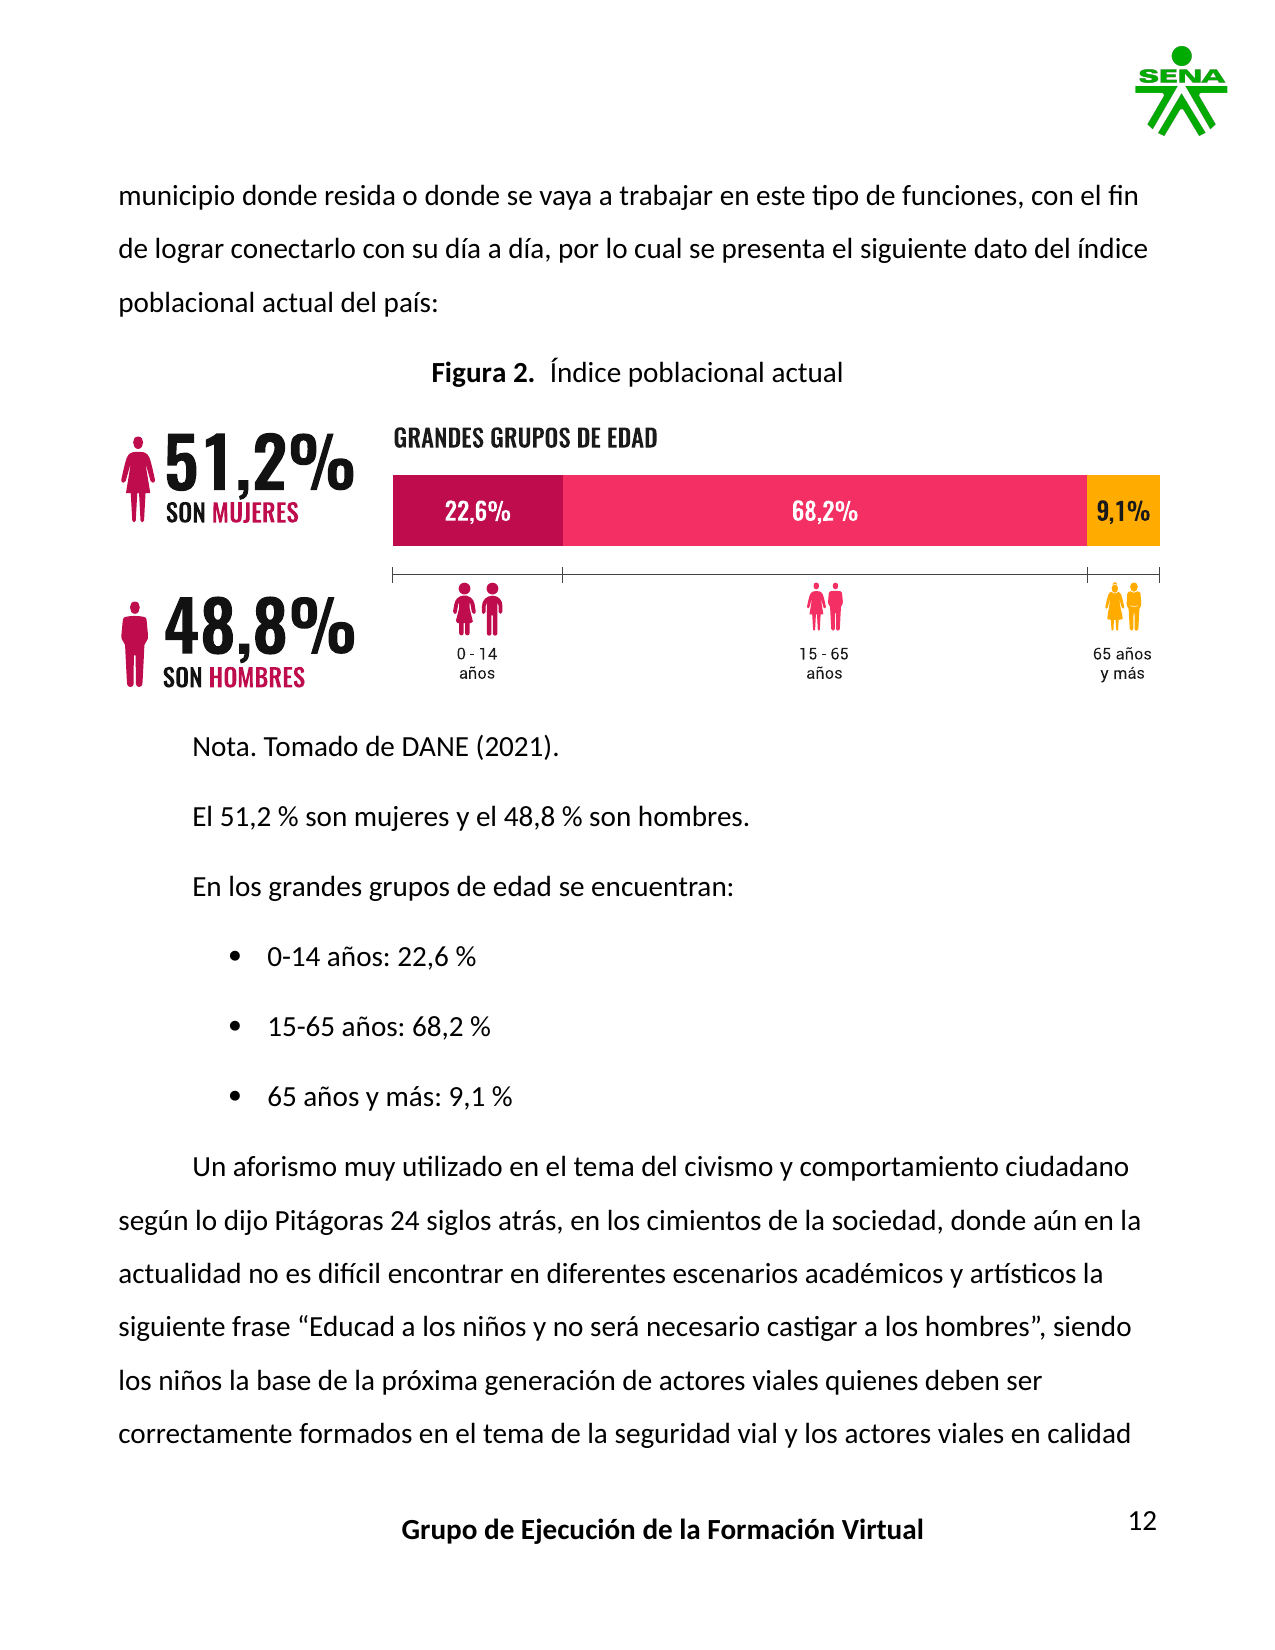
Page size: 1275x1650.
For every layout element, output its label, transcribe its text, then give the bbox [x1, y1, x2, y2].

text Nota. Tomado de DANE (2021). [118, 728, 1157, 763]
list 65 años y más: 9,1 % [230, 1078, 1157, 1114]
picture [1135, 46, 1228, 136]
text En los grandes grupos de edad se encuentran: [118, 868, 1157, 903]
list 0-14 años: 22,6 % [230, 938, 1157, 973]
text El 51,2 % son mujeres y el 48,8 % son hombres. [118, 798, 1157, 833]
list 15-65 años: 68,2 % [230, 1008, 1157, 1044]
text Índice poblacional actual [118, 354, 1157, 390]
